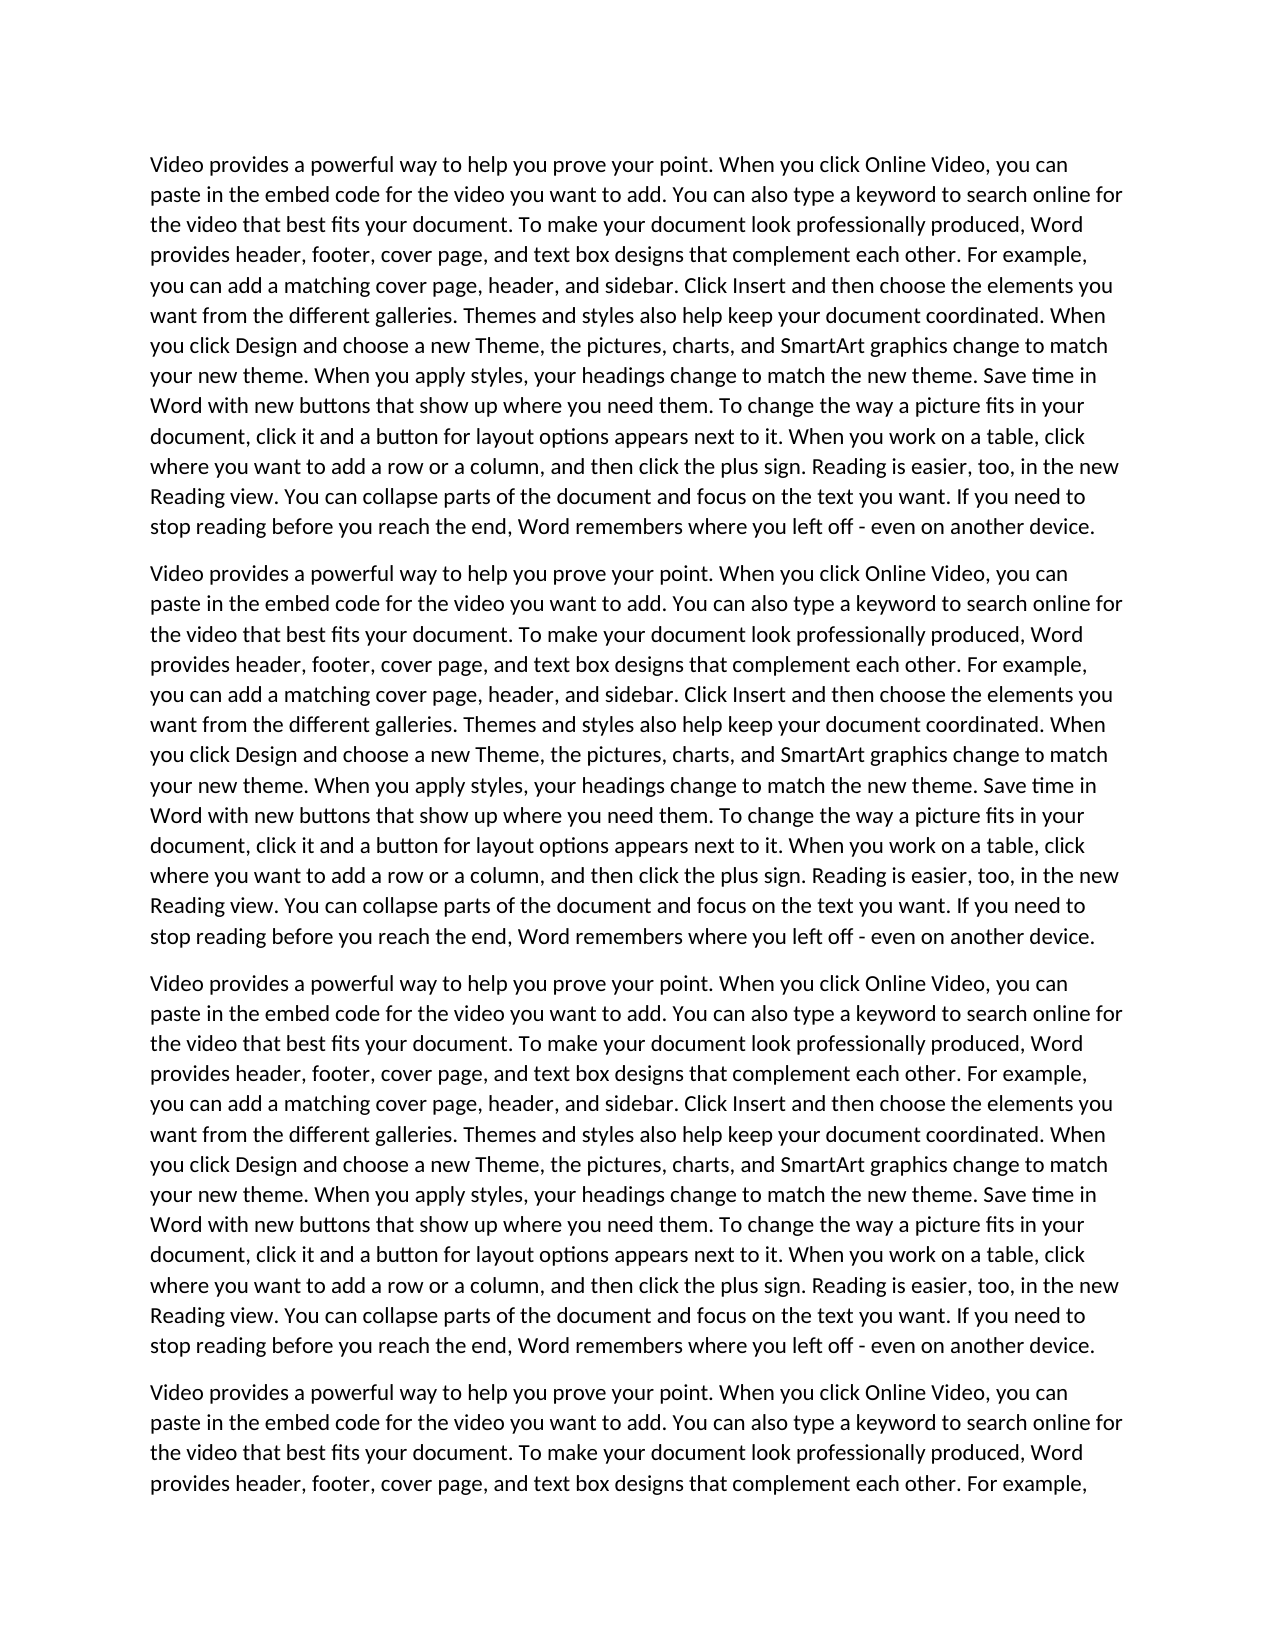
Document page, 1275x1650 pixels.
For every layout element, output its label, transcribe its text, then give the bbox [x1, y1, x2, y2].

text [150, 1378, 1125, 1497]
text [150, 150, 1125, 541]
